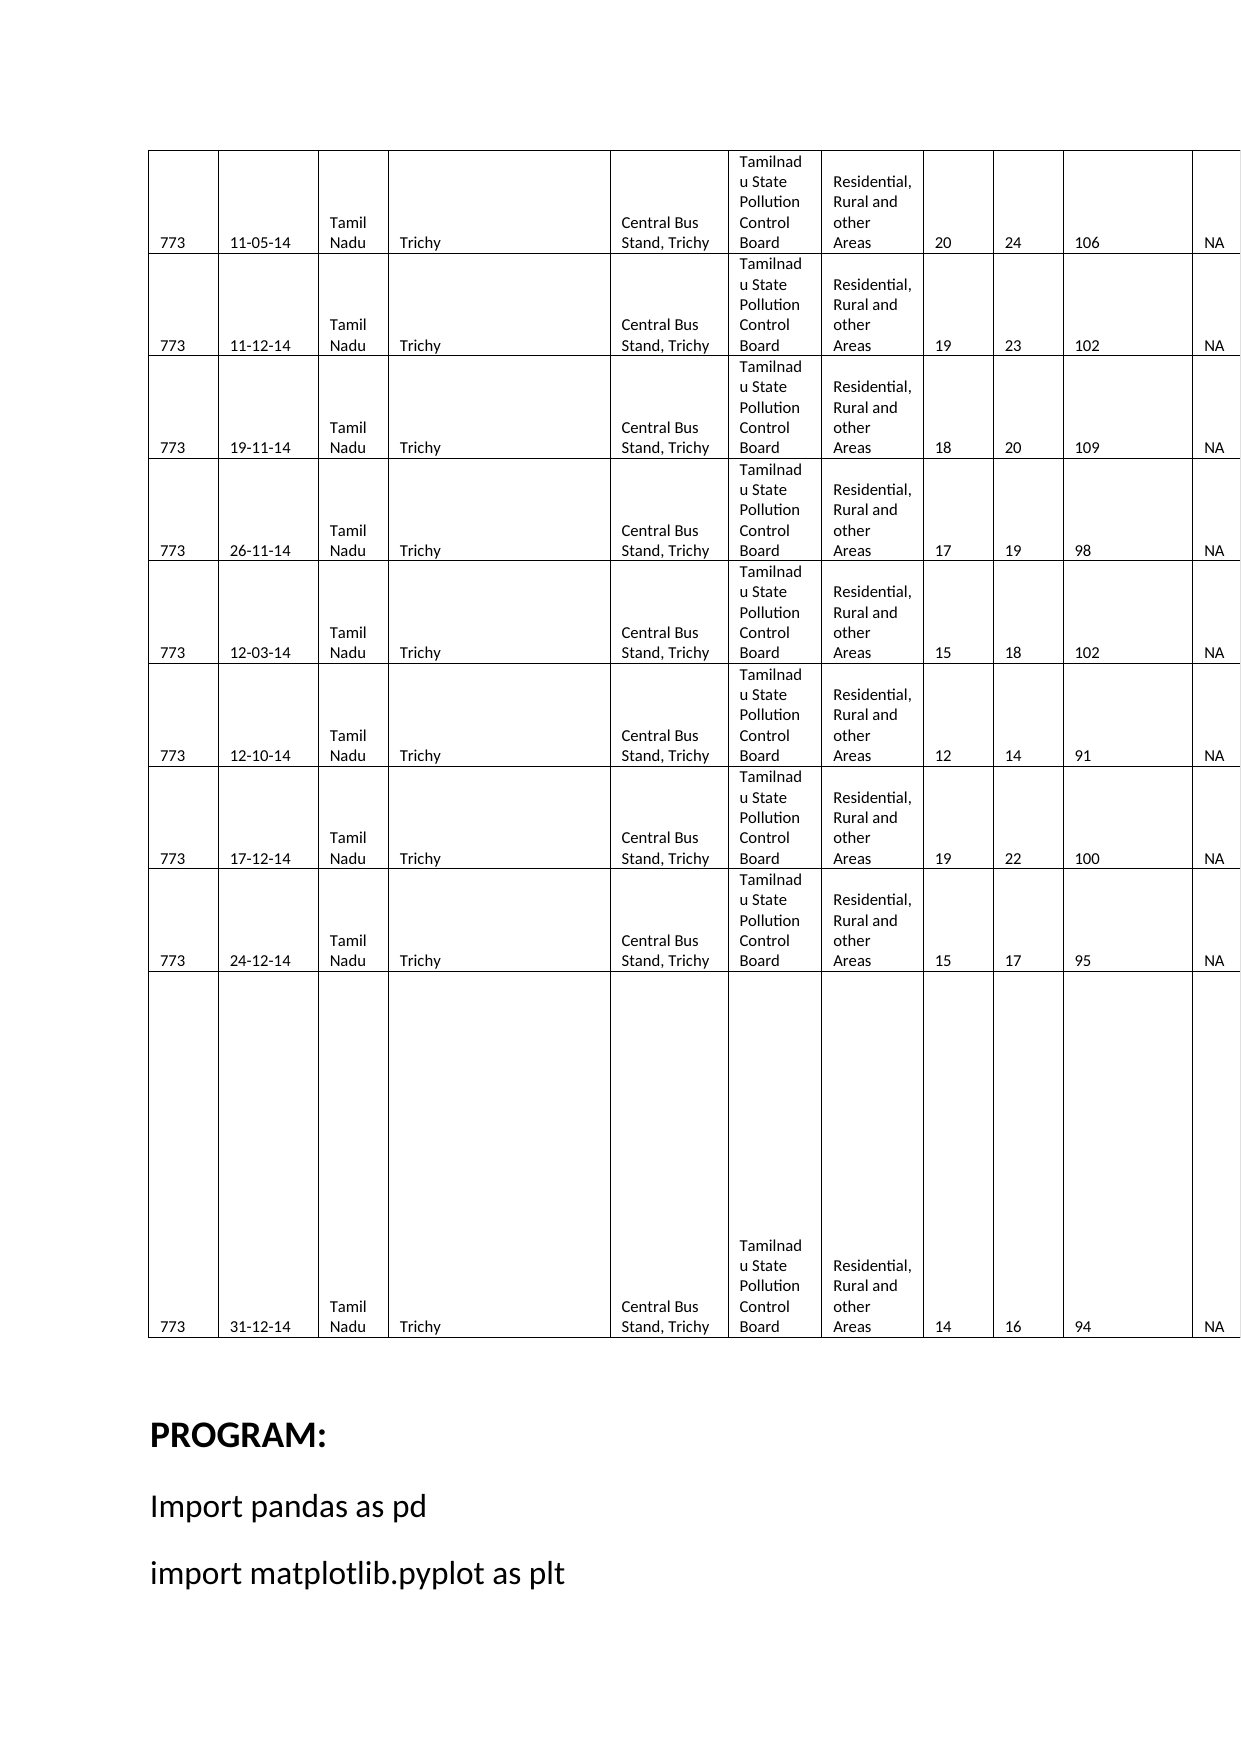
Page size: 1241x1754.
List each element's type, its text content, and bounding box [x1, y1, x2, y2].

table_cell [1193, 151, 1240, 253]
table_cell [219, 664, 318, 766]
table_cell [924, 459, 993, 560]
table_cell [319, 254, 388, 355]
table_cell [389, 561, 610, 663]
text PROGRAM: [150, 1411, 1090, 1457]
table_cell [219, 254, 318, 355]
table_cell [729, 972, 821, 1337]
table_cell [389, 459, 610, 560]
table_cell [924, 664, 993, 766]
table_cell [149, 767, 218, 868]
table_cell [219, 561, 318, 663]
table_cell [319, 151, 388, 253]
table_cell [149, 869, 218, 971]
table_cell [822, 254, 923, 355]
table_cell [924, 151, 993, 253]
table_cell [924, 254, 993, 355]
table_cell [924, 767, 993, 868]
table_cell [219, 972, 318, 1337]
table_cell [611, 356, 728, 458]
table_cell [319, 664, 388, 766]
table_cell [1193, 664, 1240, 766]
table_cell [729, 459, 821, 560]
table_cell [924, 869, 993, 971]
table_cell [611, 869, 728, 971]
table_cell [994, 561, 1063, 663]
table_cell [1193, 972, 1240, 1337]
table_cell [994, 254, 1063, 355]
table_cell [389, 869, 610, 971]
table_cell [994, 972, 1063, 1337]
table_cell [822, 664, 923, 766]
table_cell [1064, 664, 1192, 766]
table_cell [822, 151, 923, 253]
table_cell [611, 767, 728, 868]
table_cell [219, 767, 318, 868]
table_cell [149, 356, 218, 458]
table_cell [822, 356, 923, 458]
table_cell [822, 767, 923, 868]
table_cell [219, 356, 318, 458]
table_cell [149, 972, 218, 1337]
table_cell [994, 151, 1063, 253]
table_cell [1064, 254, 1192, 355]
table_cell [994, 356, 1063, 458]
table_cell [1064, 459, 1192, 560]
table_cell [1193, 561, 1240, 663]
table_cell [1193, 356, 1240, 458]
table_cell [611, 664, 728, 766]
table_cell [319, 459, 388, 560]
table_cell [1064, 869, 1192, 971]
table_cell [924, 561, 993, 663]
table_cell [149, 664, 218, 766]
text Import pandas as pd [150, 1485, 1090, 1525]
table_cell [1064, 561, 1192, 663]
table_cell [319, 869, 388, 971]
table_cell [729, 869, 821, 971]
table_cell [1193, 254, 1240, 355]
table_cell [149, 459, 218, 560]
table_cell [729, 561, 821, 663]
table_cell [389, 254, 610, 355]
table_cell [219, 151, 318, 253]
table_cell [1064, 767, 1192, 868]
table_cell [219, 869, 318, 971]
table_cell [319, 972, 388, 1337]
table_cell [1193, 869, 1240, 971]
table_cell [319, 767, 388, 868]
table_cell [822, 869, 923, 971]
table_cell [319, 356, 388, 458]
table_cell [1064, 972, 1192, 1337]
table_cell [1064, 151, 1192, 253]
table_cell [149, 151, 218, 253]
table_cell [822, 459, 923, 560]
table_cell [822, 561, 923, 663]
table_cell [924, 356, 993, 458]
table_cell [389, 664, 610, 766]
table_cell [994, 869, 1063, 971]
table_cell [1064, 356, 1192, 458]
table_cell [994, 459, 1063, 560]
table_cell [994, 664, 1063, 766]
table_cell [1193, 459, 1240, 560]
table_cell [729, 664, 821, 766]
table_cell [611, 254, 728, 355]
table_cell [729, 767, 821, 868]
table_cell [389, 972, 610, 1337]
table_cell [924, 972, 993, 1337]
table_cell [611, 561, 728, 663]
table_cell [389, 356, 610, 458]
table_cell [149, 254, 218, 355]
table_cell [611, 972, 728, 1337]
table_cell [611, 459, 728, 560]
text import matplotlib.pyplot as plt [150, 1552, 1090, 1593]
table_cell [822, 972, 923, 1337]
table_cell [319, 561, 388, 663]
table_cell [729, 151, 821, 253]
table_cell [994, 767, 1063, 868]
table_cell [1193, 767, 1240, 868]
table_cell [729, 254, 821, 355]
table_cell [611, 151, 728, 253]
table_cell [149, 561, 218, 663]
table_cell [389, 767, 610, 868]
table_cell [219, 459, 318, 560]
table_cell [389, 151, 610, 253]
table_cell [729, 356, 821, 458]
